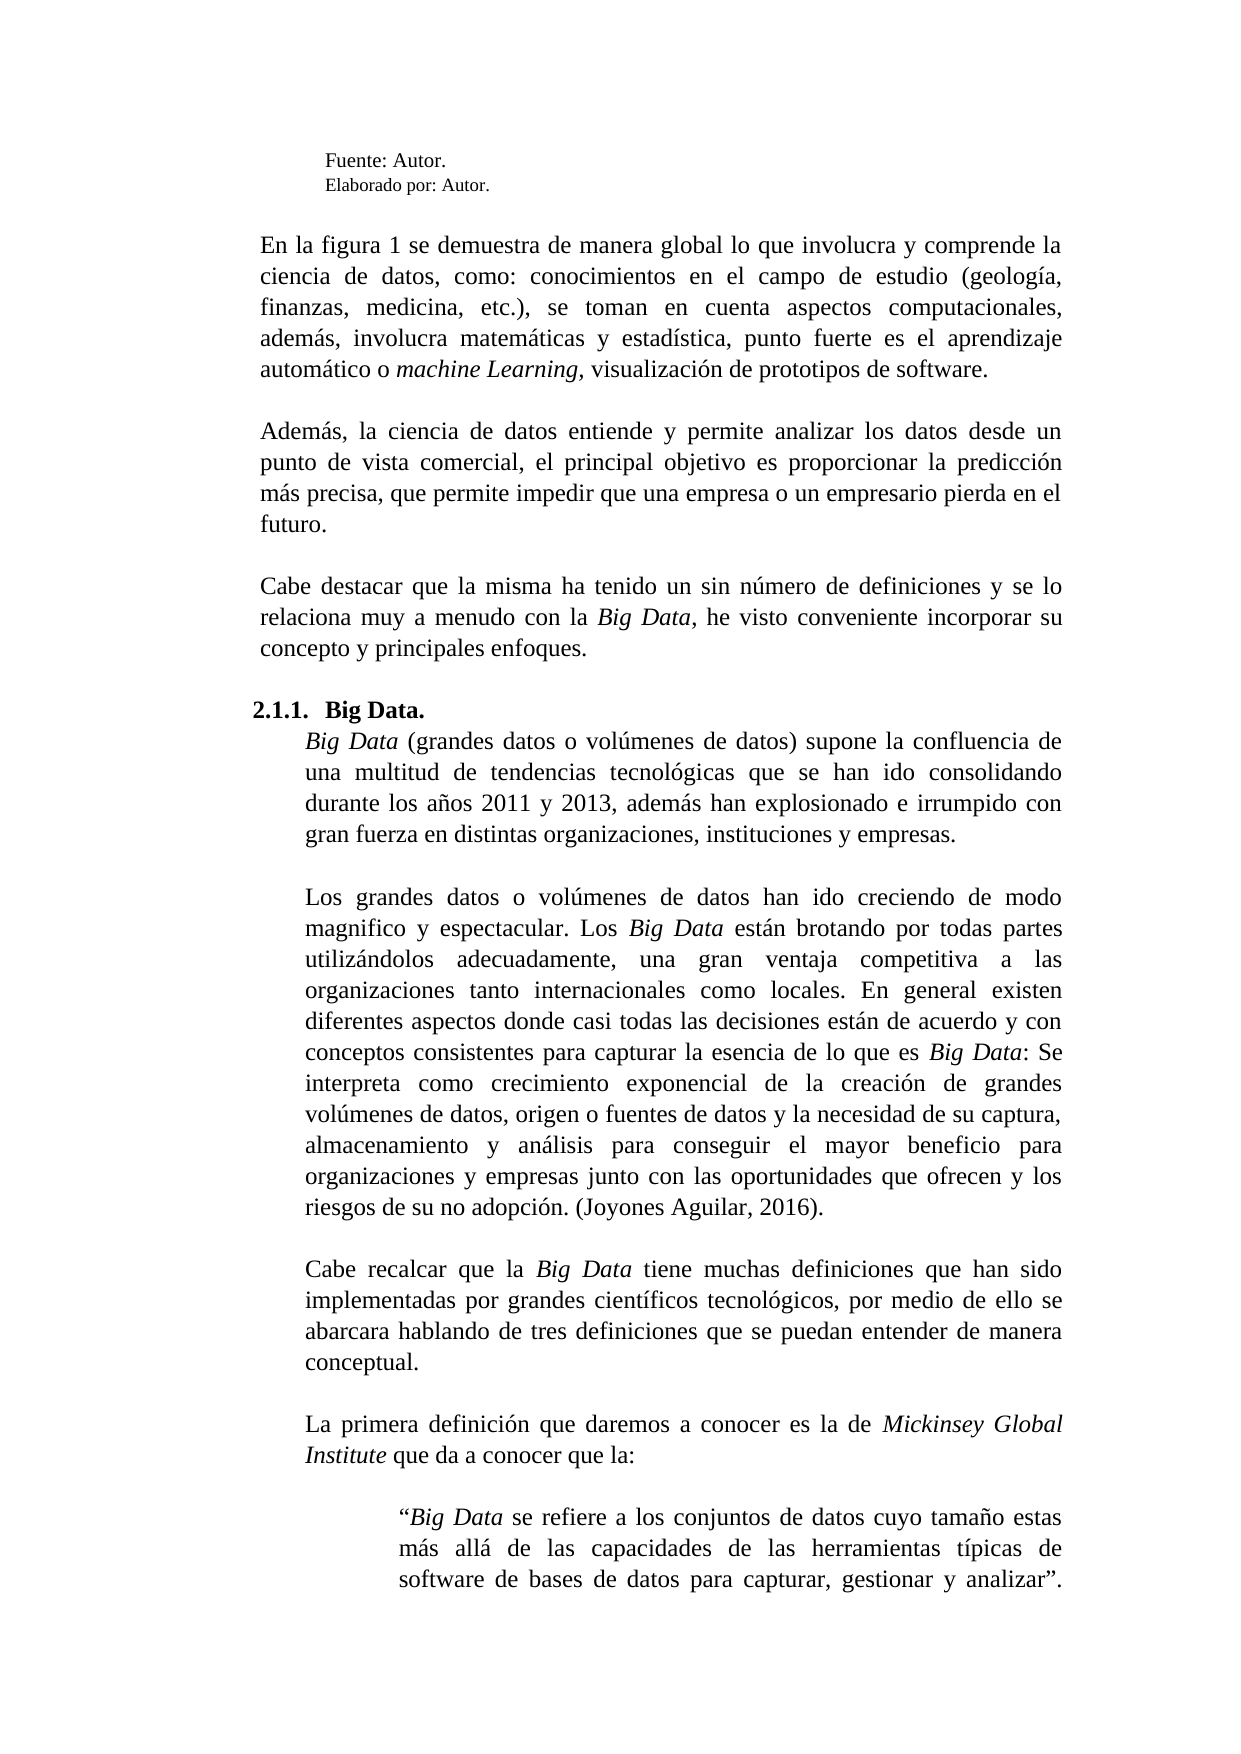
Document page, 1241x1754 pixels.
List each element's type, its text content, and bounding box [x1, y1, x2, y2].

list Big Data (grandes datos o volúmenes de datos) supone la confluencia de una multitud de tendencias tecnológicas que se han ido consolidando durante los años 2011 y 2013, además han explosionado e irrumpido con gran fuerza en distintas organizaciones, instituciones y empresas. [305, 726, 1063, 848]
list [398, 1502, 1063, 1593]
list En la figura 1 se demuestra de manera global lo que involucra y comprende la ciencia de datos, como: conocimientos en el campo de estudio (geología, finanzas, medicina, etc.), se toman en cuenta aspectos computacionales, además, involucra matemáticas y estadística, punto fuerte es el aprendizaje automático o machine Learning, visualización de prototipos de software. [260, 230, 1063, 383]
list Además, la ciencia de datos entiende y permite analizar los datos desde un punto de vista comercial, el principal objetivo es proporcionar la predicción más precisa, que permite impedir que una empresa o un empresario pierda en el futuro. [260, 416, 1063, 538]
list Big Data. [252, 695, 1063, 724]
list Fuente: Autor. [260, 148, 1063, 172]
list Elaborado por: Autor. [260, 173, 1063, 195]
list La primera definición que daremos a conocer es la de Mickinsey Global Institute que da a conocer que la: [305, 1432, 1063, 1469]
list Cabe destacar que la misma ha tenido un sin número de definiciones y se lo relaciona muy a menudo con la Big Data, he visto conveniente incorporar su concepto y principales enfoques. [260, 571, 1063, 662]
list Cabe recalcar que la Big Data tiene muchas definiciones que han sido implementadas por grandes científicos tecnológicos, por medio de ello se abarcara hablando de tres definiciones que se puedan entender de manera conceptual. [305, 1345, 1063, 1376]
list Los grandes datos o volúmenes de datos han ido creciendo de modo magnifico y espectacular. Los Big Data están brotando por todas partes utilizándolos adecuadamente, una gran ventaja competitiva a las organizaciones tanto internacionales como locales. En general existen diferentes aspectos donde casi todas las decisiones están de acuerdo y con conceptos consistentes para capturar la esencia de lo que es Big Data: Se interpreta como crecimiento exponencial de la creación de grandes volúmenes de datos, origen o fuentes de datos y la necesidad de su captura, almacenamiento y análisis para conseguir el mayor beneficio para organizaciones y empresas junto con las oportunidades que ofrecen y los riesgos de su no adopción. (Joyones Aguilar, 2016). [305, 882, 1063, 1221]
